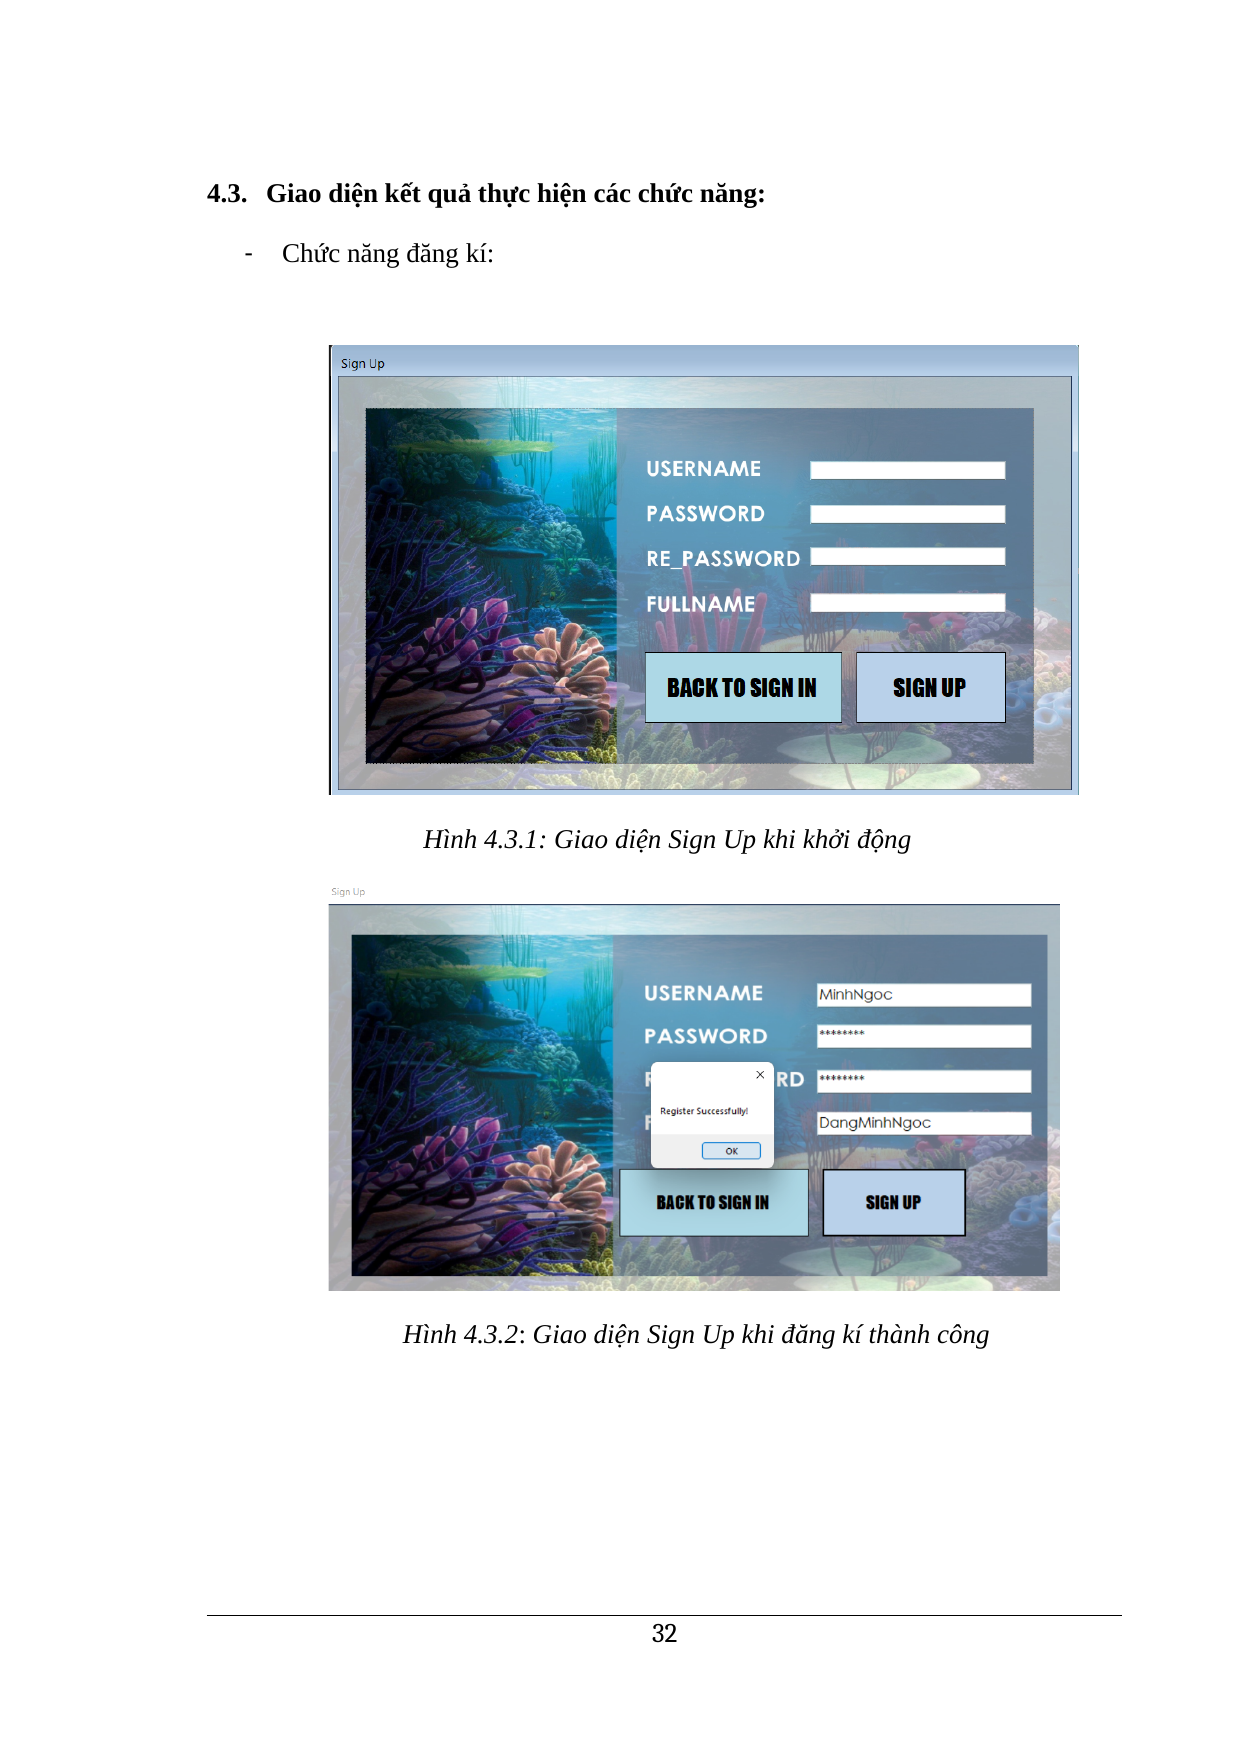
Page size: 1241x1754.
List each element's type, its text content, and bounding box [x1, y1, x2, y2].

picture [328, 882, 1060, 1291]
subtitle 4.3. Giao diện kết quả thực hiện các chức năng: [207, 177, 1122, 208]
picture [328, 345, 1079, 795]
list Chức năng đăng kí: [244, 236, 1122, 269]
text Hình 4.3.1: Giao diện Sign Up khi khởi động [207, 823, 1122, 854]
text Hình 4.3.2: Giao diện Sign Up khi đăng kí thành công [207, 1319, 1122, 1350]
